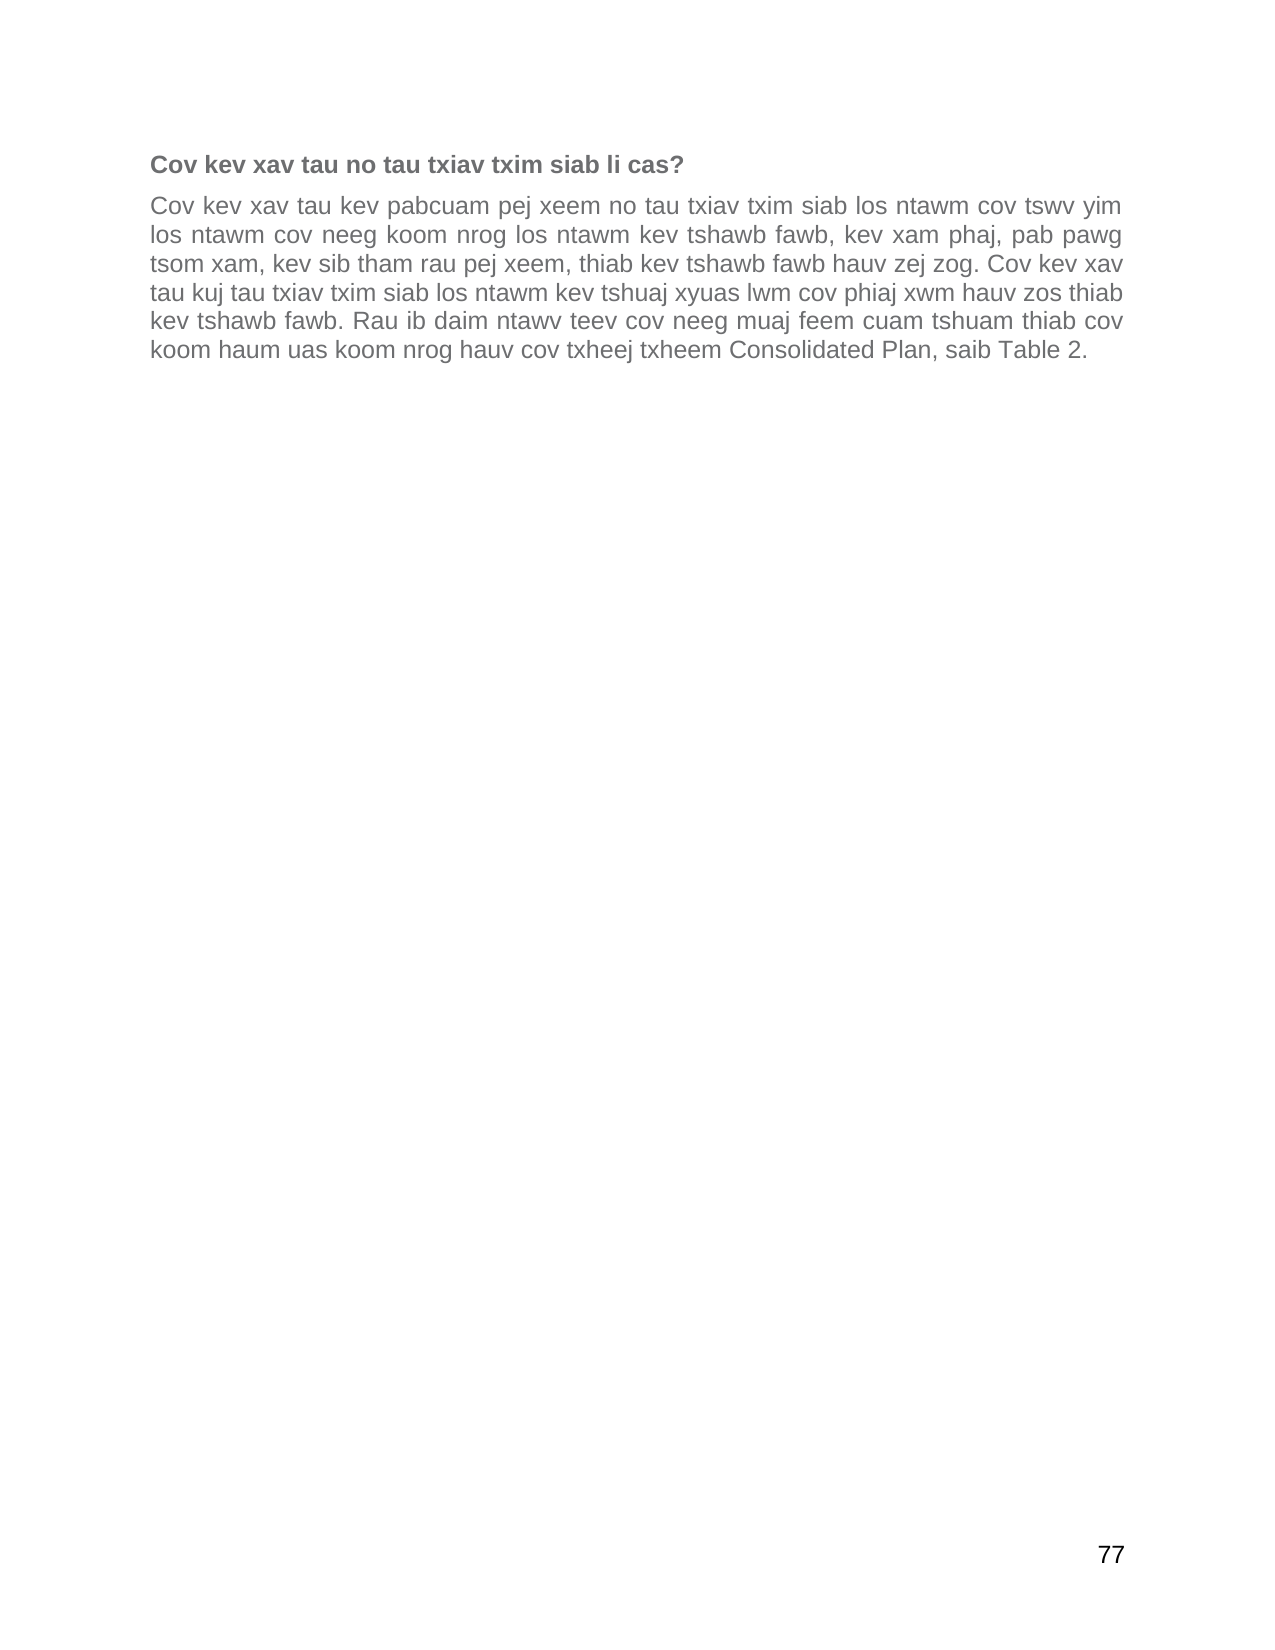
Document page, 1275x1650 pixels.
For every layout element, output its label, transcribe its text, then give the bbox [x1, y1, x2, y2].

text Cov kev xav tau no tau txiav txim siab li cas? [150, 150, 1125, 179]
text Cov kev xav tau kev pabcuam pej xeem no tau txiav txim siab los ntawm cov tswv yim los ntawm cov neeg koom nrog los ntawm kev tshawb fawb, kev xam phaj, pab pawg tsom xam, kev sib tham rau pej xeem, thiab kev tshawb fawb hauv zej zog. Cov kev xav tau kuj tau txiav txim siab los ntawm kev tshuaj xyuas lwm cov phiaj xwm hauv zos thiab kev tshawb fawb. Rau ib daim ntawv teev cov neeg muaj feem cuam tshuam thiab cov koom haum uas koom nrog hauv cov txheej txheem Consolidated Plan, saib Table 2. [150, 191, 1125, 364]
